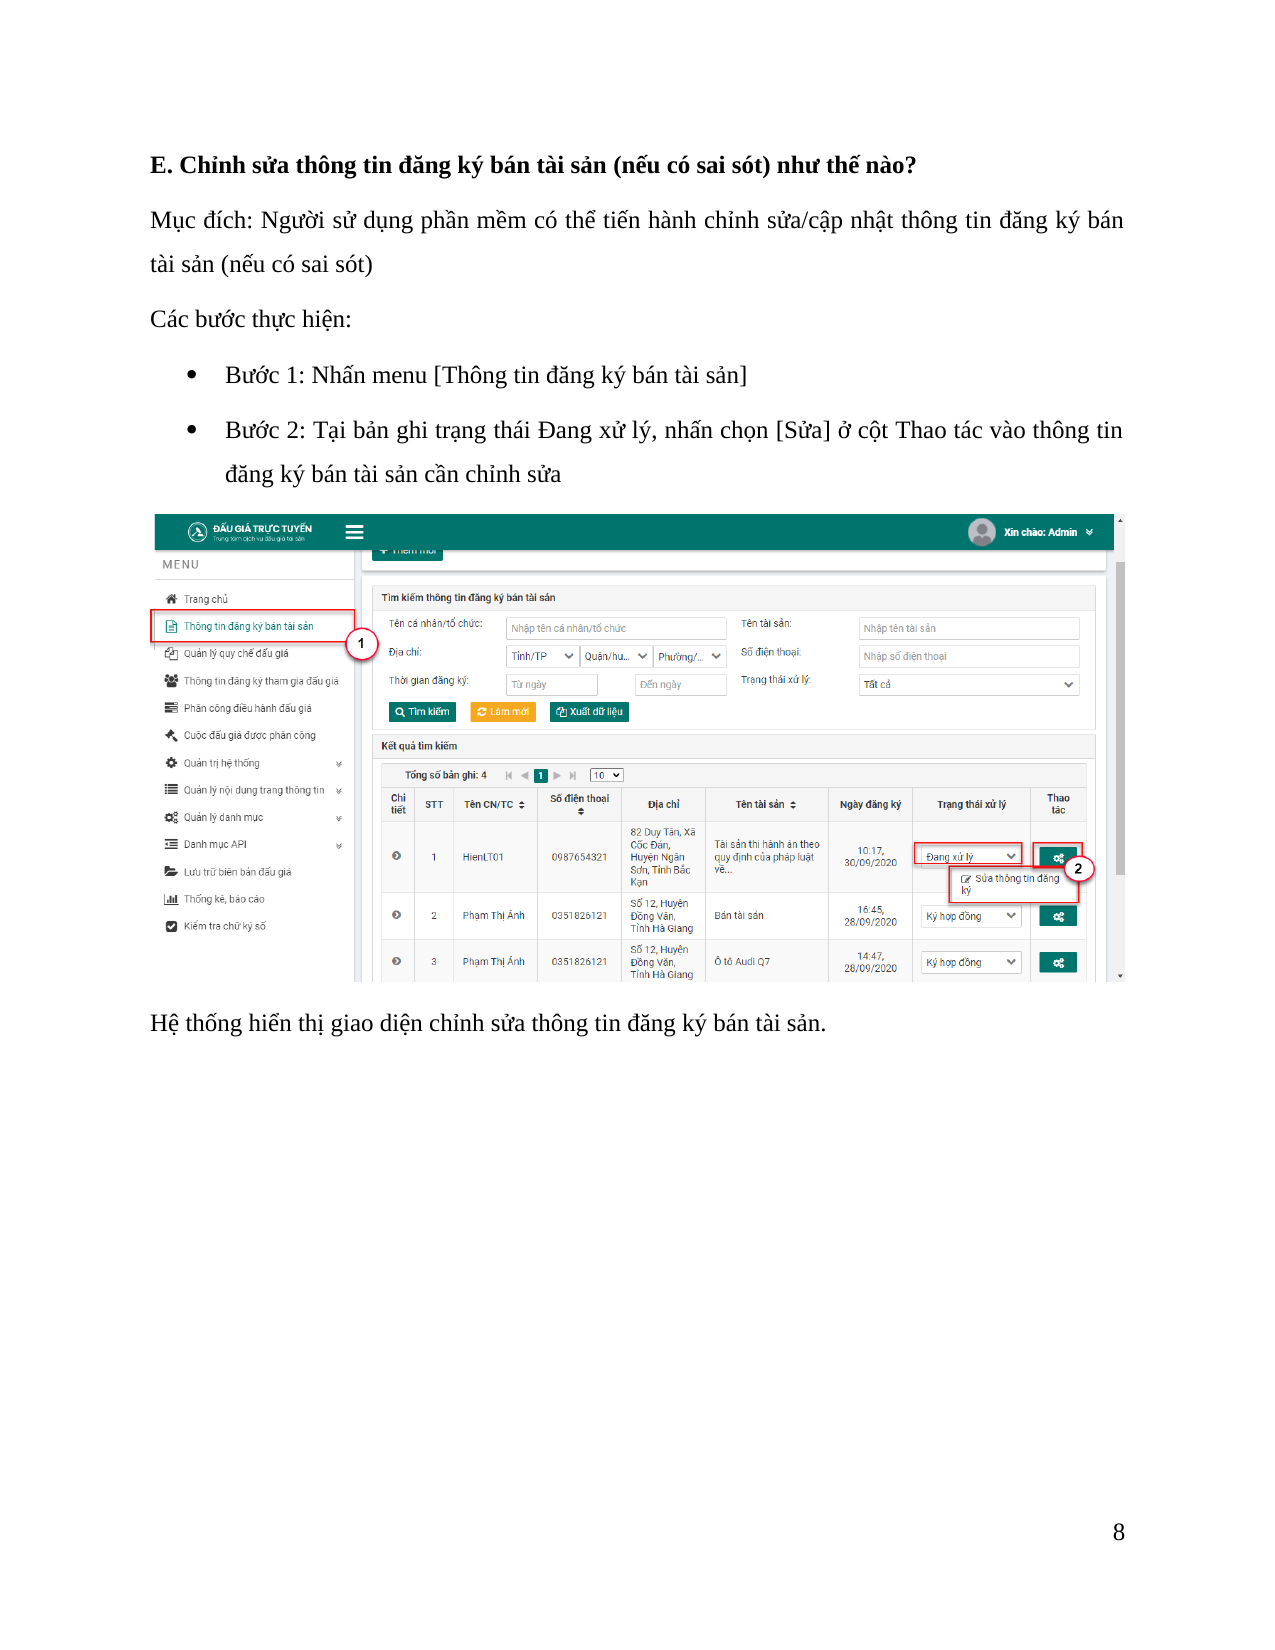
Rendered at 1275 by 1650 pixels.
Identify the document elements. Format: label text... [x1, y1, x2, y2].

text Bước 2: Tại bản ghi trạng thái Đang xử lý, nhấn chọn [Sửa] ở cột Thao tác vào thông tin đăng ký bán tài sản cần chỉnh sửa [187, 416, 1125, 487]
subtitle Chỉnh sửa thông tin đăng ký bán tài sản (nếu có sai sót) như thế nào? [150, 150, 1125, 179]
text Mục đích: Người sử dụng phần mềm có thể tiến hành chỉnh sửa/cập nhật thông tin đăng ký bán tài sản (nếu có sai sót) [150, 206, 1125, 277]
text Hệ thống hiển thị giao diện chỉnh sửa thông tin đăng ký bán tài sản. [150, 1008, 1125, 1037]
picture [150, 514, 1125, 982]
text Các bước thực hiện: [150, 304, 1125, 333]
text Bước 1: Nhấn menu [Thông tin đăng ký bán tài sản] [187, 360, 1125, 389]
